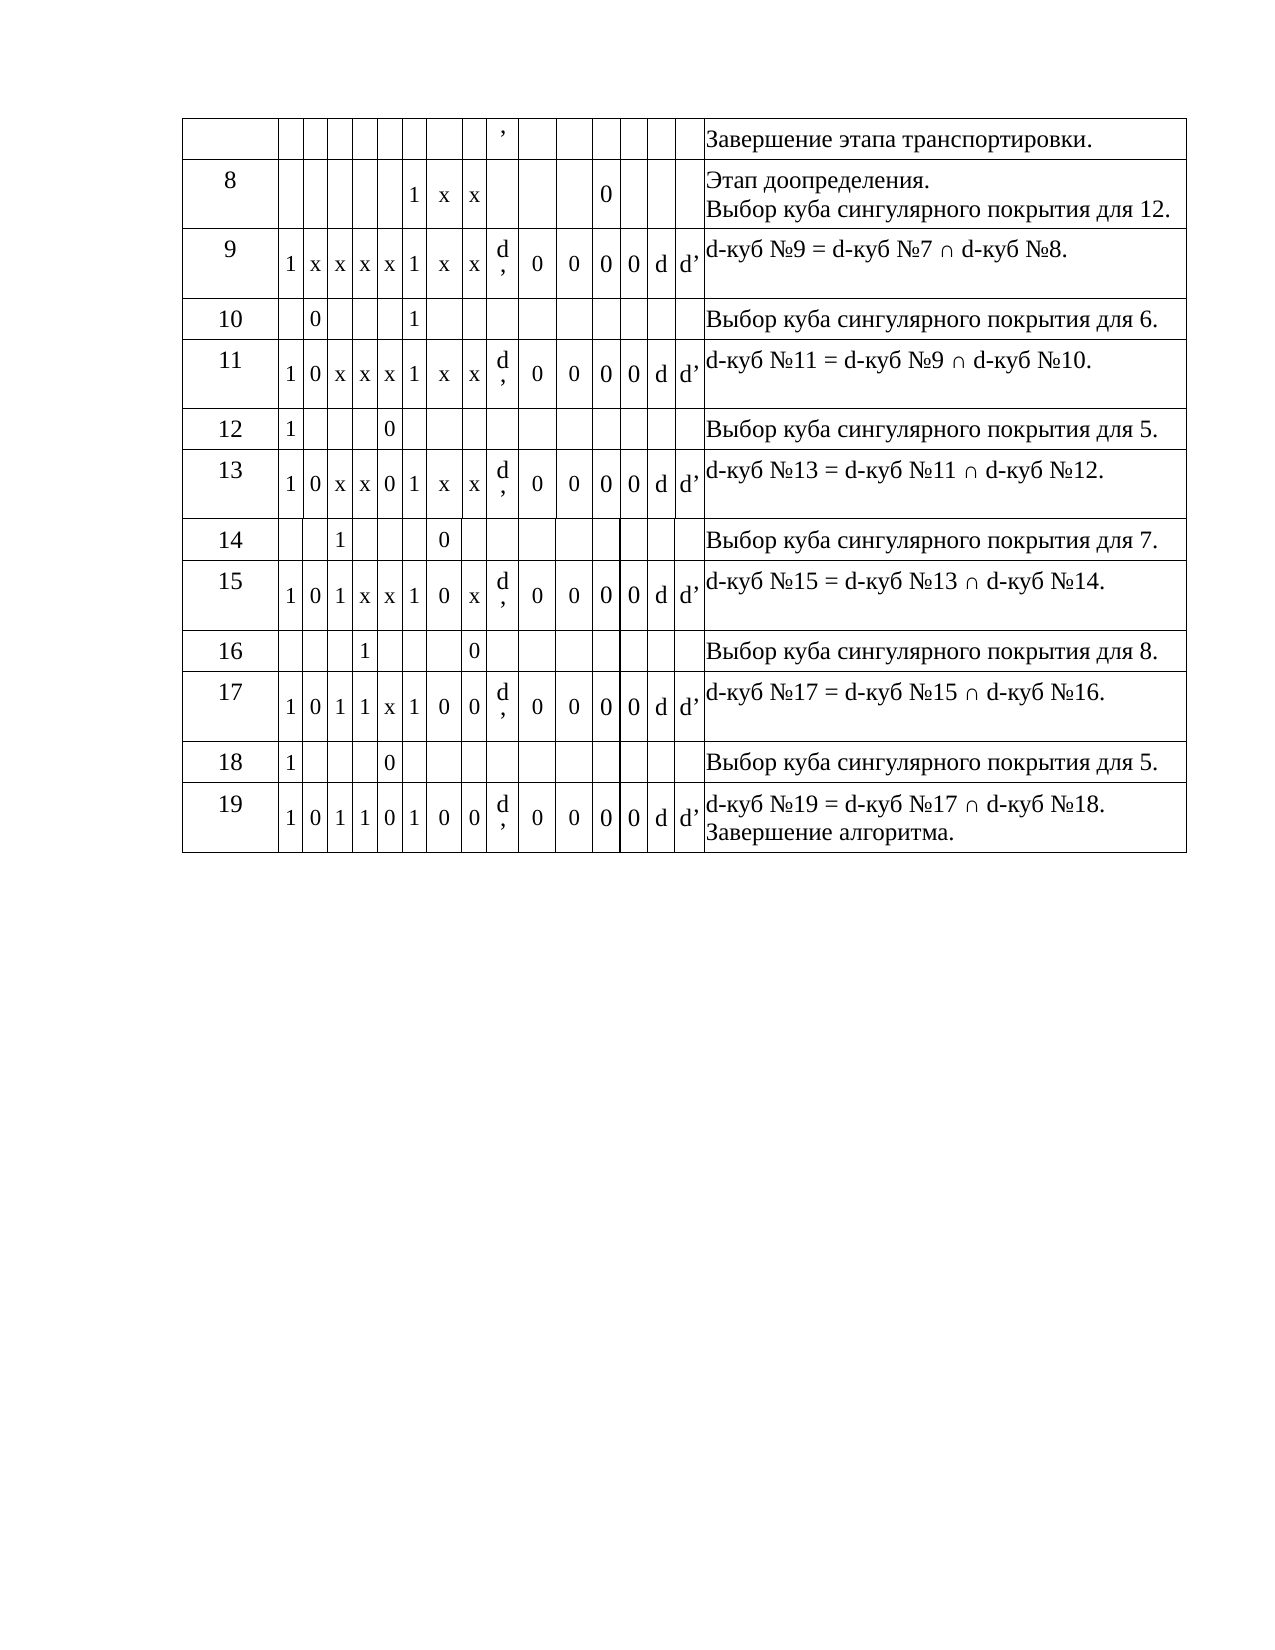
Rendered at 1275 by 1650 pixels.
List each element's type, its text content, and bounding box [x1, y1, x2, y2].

table_cell x [378, 119, 402, 159]
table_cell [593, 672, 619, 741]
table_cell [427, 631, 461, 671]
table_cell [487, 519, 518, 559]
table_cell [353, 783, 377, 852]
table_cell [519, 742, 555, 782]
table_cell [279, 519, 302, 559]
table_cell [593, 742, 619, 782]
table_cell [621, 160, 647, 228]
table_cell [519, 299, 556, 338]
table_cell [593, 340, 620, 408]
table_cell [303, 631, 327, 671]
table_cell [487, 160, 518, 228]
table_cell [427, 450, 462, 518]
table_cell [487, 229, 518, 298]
table_cell x [463, 119, 486, 159]
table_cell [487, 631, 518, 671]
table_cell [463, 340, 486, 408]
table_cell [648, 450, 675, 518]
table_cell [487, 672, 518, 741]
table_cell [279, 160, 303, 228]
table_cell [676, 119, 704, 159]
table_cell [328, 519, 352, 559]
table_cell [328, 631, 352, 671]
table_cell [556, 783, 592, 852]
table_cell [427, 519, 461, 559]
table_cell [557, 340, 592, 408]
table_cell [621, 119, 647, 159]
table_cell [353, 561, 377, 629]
table_cell x [304, 119, 327, 159]
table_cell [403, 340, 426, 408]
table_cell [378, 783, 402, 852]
table_cell 0 [519, 119, 556, 159]
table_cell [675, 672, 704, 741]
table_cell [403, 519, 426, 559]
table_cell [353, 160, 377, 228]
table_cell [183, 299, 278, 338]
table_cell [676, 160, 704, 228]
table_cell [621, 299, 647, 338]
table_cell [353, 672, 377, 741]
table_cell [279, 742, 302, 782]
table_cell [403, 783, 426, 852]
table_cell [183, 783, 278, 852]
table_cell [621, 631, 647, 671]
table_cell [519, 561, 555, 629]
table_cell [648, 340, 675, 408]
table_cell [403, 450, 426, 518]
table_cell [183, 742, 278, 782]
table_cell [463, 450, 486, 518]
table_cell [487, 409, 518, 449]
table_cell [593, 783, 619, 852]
table_cell x [328, 119, 352, 159]
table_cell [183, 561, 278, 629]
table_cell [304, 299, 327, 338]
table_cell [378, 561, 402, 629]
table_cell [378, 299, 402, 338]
table_cell x [427, 119, 462, 159]
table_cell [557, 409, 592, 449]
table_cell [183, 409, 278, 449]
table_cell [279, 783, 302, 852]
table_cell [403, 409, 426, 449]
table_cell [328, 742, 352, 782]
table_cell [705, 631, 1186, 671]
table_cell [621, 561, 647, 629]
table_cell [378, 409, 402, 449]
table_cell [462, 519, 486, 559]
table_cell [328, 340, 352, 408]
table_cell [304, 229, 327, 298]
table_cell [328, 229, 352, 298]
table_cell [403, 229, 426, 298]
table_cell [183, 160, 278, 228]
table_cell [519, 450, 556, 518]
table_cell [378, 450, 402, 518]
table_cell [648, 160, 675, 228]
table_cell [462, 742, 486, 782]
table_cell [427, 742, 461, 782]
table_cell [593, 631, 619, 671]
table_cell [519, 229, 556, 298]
table_cell 7 [183, 119, 278, 159]
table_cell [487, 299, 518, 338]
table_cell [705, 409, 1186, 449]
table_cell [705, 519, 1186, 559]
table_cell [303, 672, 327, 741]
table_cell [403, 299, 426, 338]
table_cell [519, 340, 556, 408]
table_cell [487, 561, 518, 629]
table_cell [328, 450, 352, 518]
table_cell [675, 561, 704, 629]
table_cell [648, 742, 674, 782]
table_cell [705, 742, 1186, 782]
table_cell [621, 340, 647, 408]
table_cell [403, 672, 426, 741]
table_cell x [353, 119, 377, 159]
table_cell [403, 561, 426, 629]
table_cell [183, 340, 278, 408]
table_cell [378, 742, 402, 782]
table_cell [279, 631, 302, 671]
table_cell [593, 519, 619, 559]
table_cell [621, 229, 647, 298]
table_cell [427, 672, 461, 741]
table_cell 0 [557, 119, 592, 159]
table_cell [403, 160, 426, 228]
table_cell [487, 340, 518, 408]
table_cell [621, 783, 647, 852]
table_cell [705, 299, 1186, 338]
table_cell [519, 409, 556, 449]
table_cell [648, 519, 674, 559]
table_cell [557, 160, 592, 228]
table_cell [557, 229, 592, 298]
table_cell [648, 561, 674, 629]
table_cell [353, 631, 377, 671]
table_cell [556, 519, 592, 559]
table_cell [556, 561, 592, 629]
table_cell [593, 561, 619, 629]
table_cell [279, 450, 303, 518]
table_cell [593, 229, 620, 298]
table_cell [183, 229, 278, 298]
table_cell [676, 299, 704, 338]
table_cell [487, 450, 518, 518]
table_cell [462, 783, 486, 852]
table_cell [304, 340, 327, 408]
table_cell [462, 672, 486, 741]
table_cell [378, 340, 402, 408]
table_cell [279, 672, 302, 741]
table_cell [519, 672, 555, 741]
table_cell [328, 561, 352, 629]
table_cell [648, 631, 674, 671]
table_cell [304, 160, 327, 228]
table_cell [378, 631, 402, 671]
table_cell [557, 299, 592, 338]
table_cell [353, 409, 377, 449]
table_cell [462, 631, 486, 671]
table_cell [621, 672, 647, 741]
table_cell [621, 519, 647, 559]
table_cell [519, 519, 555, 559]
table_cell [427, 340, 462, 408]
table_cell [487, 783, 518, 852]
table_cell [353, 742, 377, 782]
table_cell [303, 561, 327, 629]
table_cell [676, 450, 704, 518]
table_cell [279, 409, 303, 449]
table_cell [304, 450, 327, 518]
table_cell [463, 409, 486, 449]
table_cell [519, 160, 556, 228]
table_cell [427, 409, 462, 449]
table_cell x [403, 119, 426, 159]
table_cell 1 [279, 119, 303, 159]
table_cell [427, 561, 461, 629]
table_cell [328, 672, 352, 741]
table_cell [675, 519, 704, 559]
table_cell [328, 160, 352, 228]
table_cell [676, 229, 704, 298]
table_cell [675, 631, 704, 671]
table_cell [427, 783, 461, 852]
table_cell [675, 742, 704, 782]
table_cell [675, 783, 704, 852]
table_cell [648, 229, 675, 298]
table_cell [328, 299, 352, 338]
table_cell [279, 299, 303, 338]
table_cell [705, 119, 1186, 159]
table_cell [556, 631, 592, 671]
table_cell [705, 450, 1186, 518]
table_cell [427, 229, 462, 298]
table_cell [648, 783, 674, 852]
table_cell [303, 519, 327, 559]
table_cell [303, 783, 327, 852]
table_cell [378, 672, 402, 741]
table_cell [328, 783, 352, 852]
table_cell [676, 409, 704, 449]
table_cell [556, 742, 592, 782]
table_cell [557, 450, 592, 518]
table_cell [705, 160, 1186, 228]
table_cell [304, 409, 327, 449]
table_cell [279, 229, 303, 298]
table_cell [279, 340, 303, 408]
table_cell d’ [487, 119, 518, 159]
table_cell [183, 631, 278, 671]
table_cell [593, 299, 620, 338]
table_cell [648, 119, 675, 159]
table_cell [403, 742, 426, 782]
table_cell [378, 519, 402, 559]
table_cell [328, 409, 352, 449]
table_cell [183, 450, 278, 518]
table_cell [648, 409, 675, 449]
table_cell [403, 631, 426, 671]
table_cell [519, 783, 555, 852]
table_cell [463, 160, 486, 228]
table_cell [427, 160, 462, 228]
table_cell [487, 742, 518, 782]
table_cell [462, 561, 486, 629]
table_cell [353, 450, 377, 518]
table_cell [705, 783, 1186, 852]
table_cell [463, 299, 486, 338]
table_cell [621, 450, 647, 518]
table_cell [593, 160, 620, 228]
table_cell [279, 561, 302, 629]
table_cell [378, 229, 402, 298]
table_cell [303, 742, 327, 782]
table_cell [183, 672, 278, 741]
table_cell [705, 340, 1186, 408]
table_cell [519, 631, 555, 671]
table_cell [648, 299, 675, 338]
table_cell 0 [593, 119, 620, 159]
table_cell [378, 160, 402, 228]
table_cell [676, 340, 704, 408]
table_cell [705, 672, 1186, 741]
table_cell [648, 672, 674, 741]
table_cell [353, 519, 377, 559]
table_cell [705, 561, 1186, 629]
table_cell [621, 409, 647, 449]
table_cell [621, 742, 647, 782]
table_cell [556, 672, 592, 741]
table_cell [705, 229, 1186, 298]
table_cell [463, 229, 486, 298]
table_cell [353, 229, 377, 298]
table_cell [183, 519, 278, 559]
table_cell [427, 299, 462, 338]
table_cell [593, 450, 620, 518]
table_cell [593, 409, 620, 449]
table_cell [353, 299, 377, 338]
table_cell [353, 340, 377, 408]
